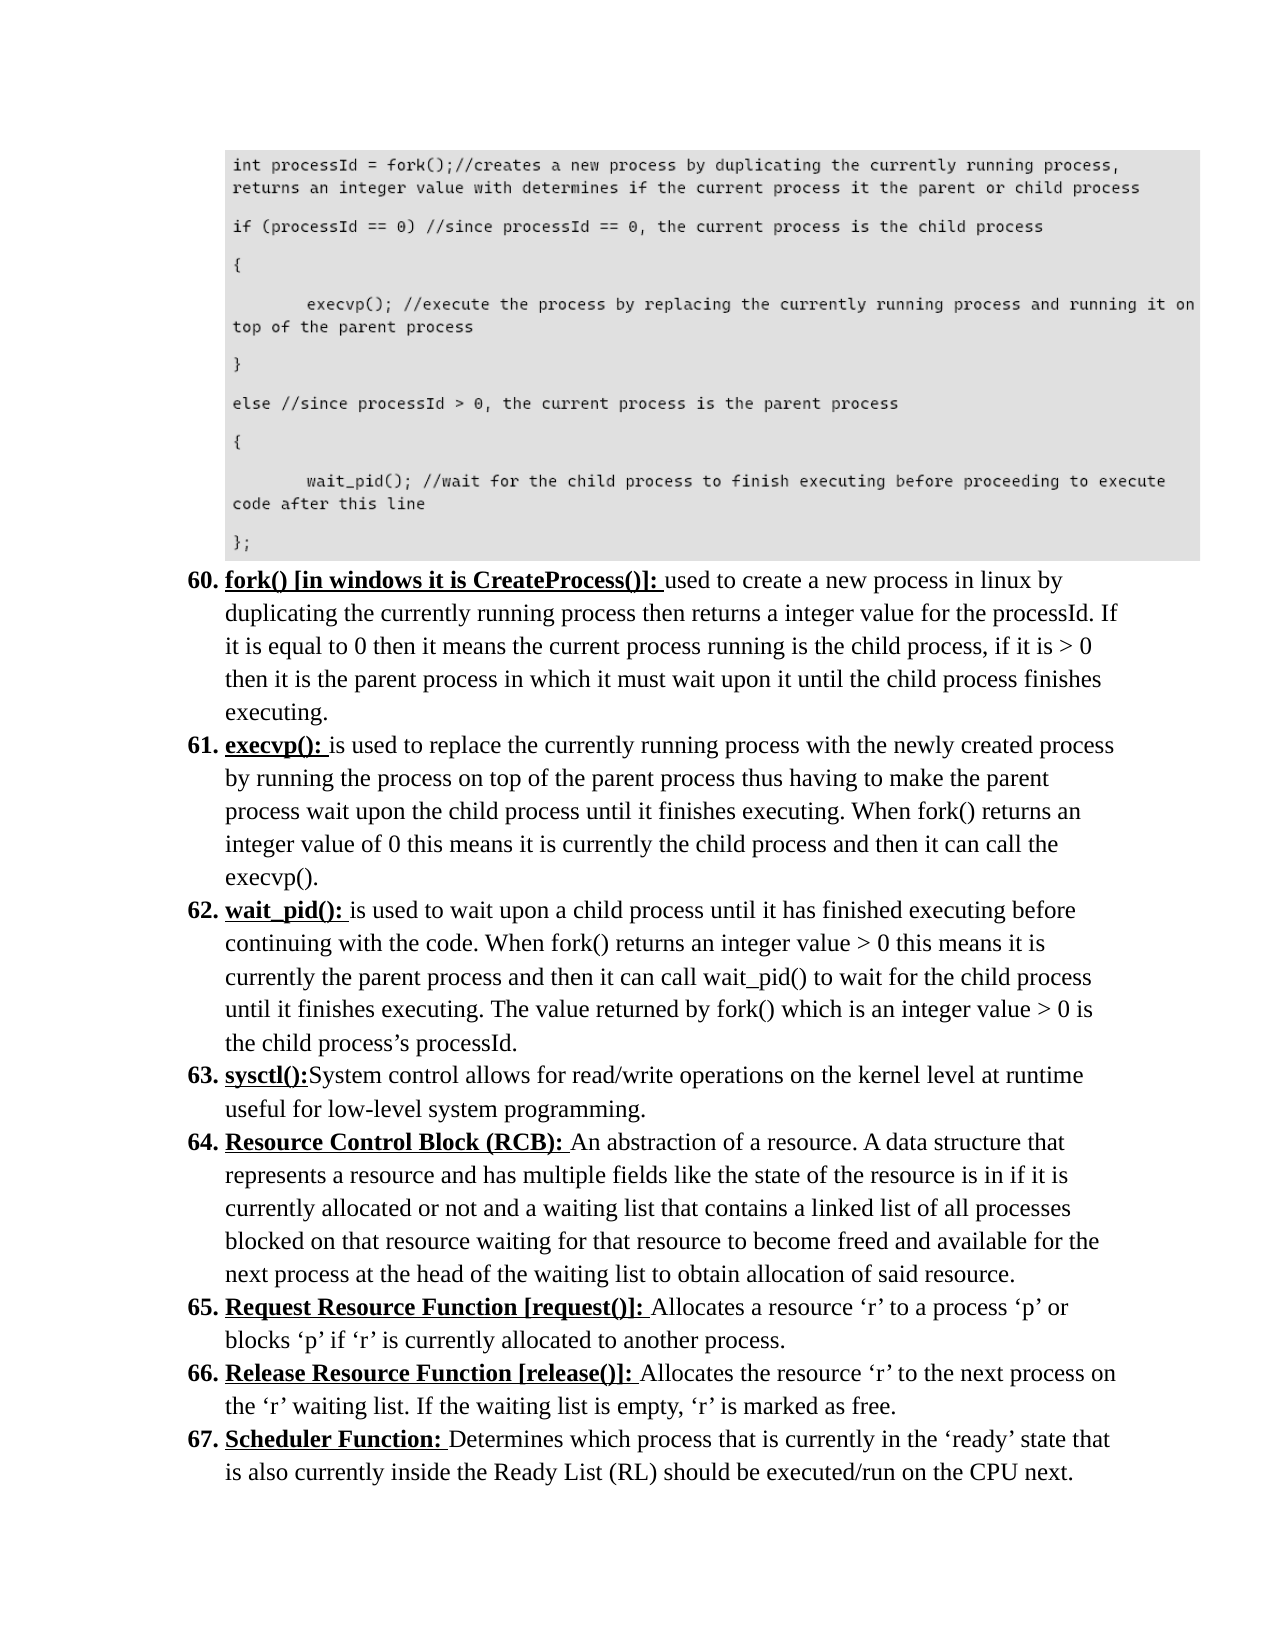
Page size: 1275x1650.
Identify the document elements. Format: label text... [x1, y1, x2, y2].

list Resource Control Block (RCB): An abstraction of a resource. A data structure that represents a resource and has multiple fields like the state of the resource is in if it is currently allocated or not and a waiting list that contains a linked list of all processes blocked on that resource waiting for that resource to become freed and available for the next process at the head of the waiting list to obtain allocation of said resource. [187, 1127, 1125, 1287]
list Request Resource Function [request()]: Allocates a resource ‘r’ to a process ‘p’ or blocks ‘p’ if ‘r’ is currently allocated to another process. [187, 1292, 1125, 1353]
list wait_pid(): is used to wait upon a child process until it has finished executing before continuing with the code. When fork() returns an integer value > 0 this means it is currently the parent process and then it can call wait_pid() to wait for the child process until it finishes executing. The value returned by fork() which is an integer value > 0 is the child process’s processId. [187, 896, 1125, 1056]
list fork() [in windows it is CreateProcess()]: used to create a new process in linux by duplicating the currently running process then returns a integer value for the processId. If it is equal to 0 then it means the current process running is the child process, if it is > 0 then it is the parent process in which it must wait upon it until the child process finishes executing. [187, 565, 1125, 726]
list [187, 1424, 1125, 1486]
picture [225, 150, 1200, 561]
list sysctl():System control allows for read/write operations on the kernel level at runtime useful for low-level system programming. [187, 1061, 1125, 1122]
list Release Resource Function [release()]: Allocates the resource ‘r’ to the next process on the ‘r’ waiting list. If the waiting list is empty, ‘r’ is marked as free. [187, 1358, 1125, 1419]
list execvp(): is used to replace the currently running process with the newly created process by running the process on top of the parent process thus having to make the parent process wait upon the child process until it finishes executing. When fork() returns an integer value of 0 this means it is currently the child process and then it can call the execvp(). [187, 730, 1125, 891]
